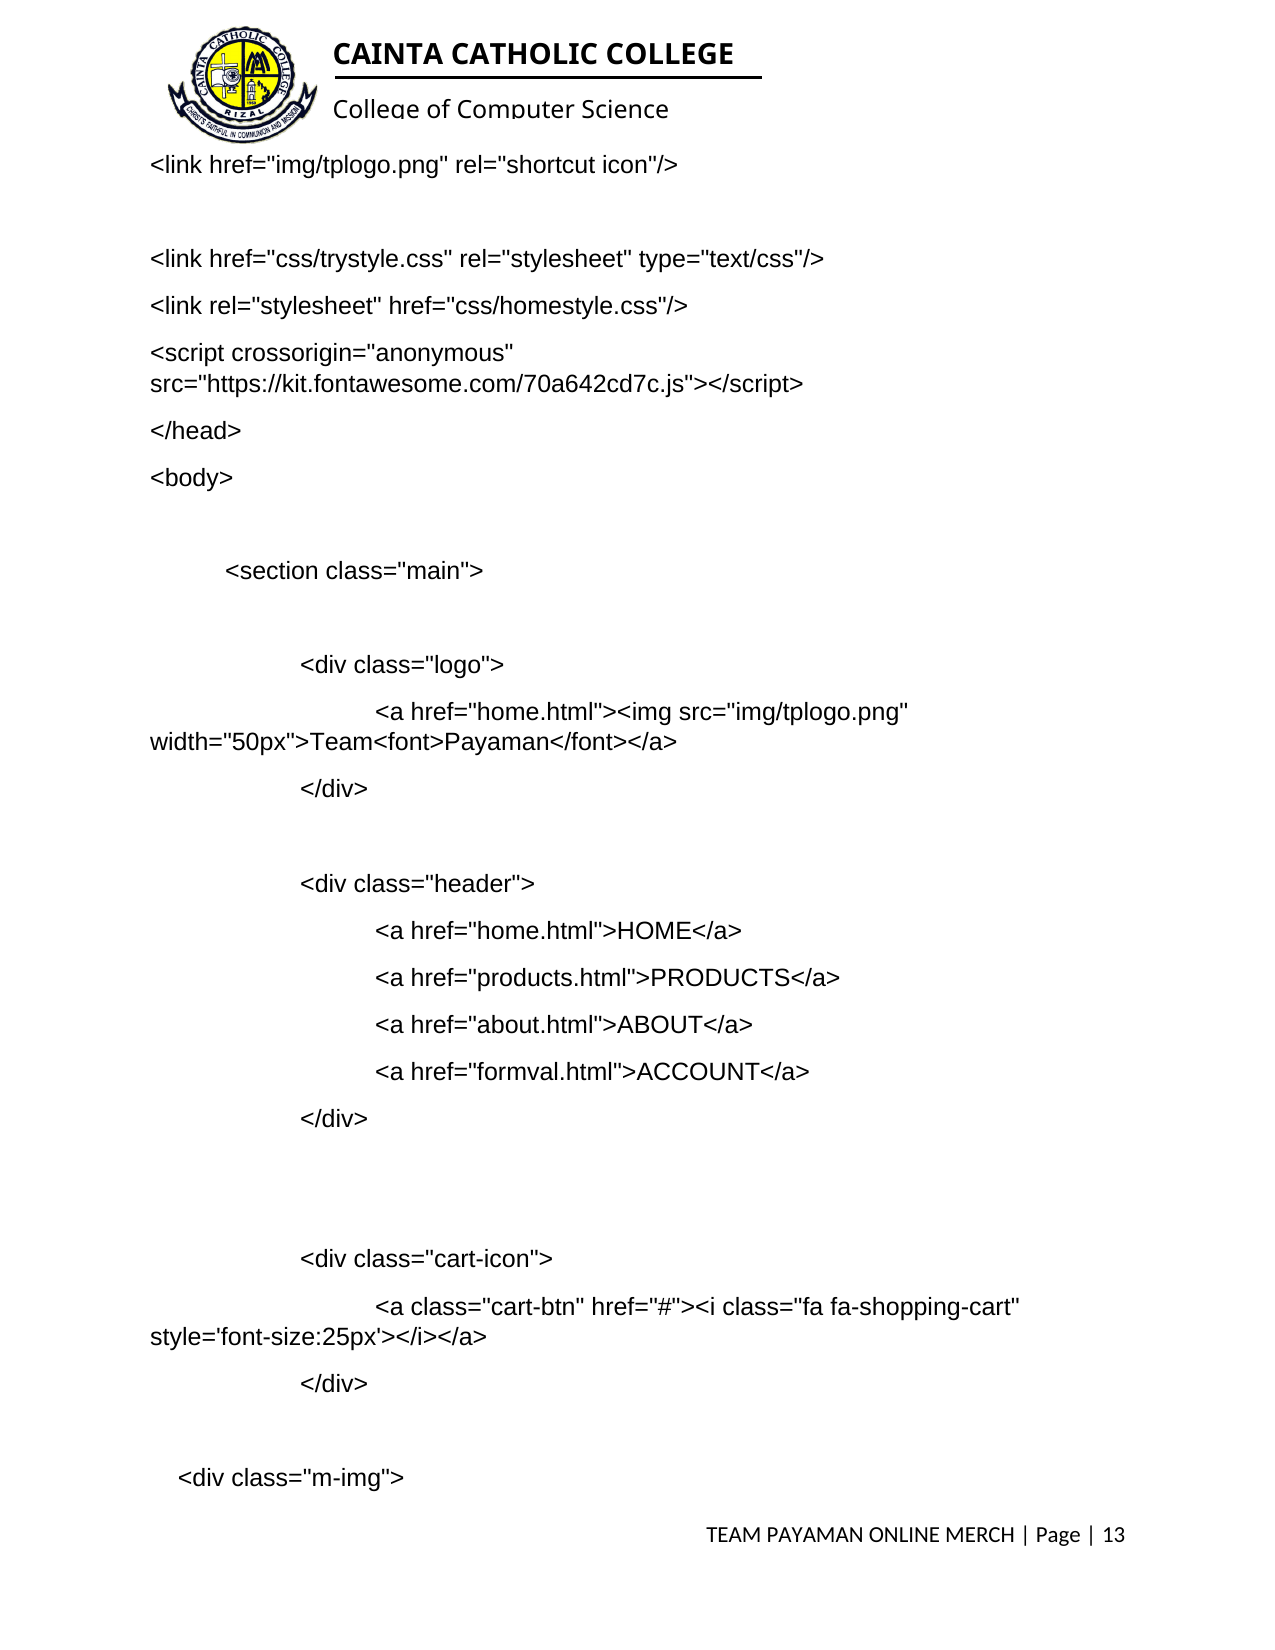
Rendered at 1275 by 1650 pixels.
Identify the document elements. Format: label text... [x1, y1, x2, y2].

text <div class="header"> [150, 868, 1125, 897]
text </div> [150, 1369, 1125, 1398]
text <a href="formval.html">ACCOUNT</a> [150, 1057, 1125, 1086]
text <body> [150, 463, 1125, 492]
text <link href="img/tplogo.png" rel="shortcut icon"/> [150, 150, 1125, 179]
text <div class="logo"> [150, 650, 1125, 678]
text <a href="home.html">HOME</a> [150, 916, 1125, 944]
text <a href="home.html"><img src="img/tplogo.png" width="50px">Team<font>Payaman</font></a> [150, 697, 1125, 756]
text </div> [150, 1104, 1125, 1133]
text <script crossorigin="anonymous" src="https://kit.fontawesome.com/70a642cd7c.js"></script> [150, 338, 1125, 397]
text <div class="cart-icon"> [150, 1244, 1125, 1273]
text <link rel="stylesheet" href="css/homestyle.css"/> [150, 291, 1125, 320]
text <link href="css/trystyle.css" rel="stylesheet" type="text/css"/> [150, 244, 1125, 273]
text <a href="about.html">ABOUT</a> [150, 1010, 1125, 1038]
text </head> [150, 416, 1125, 444]
text <div class="m-img"> [150, 1463, 1125, 1492]
text <a class="cart-btn" href="#"><i class="fa fa-shopping-cart" style='font-size:25px'></i></a> [150, 1292, 1125, 1351]
picture [167, 26, 318, 144]
text <section class="main"> [150, 556, 1125, 585]
text <a href="products.html">PRODUCTS</a> [150, 963, 1125, 991]
text </div> [150, 774, 1125, 803]
